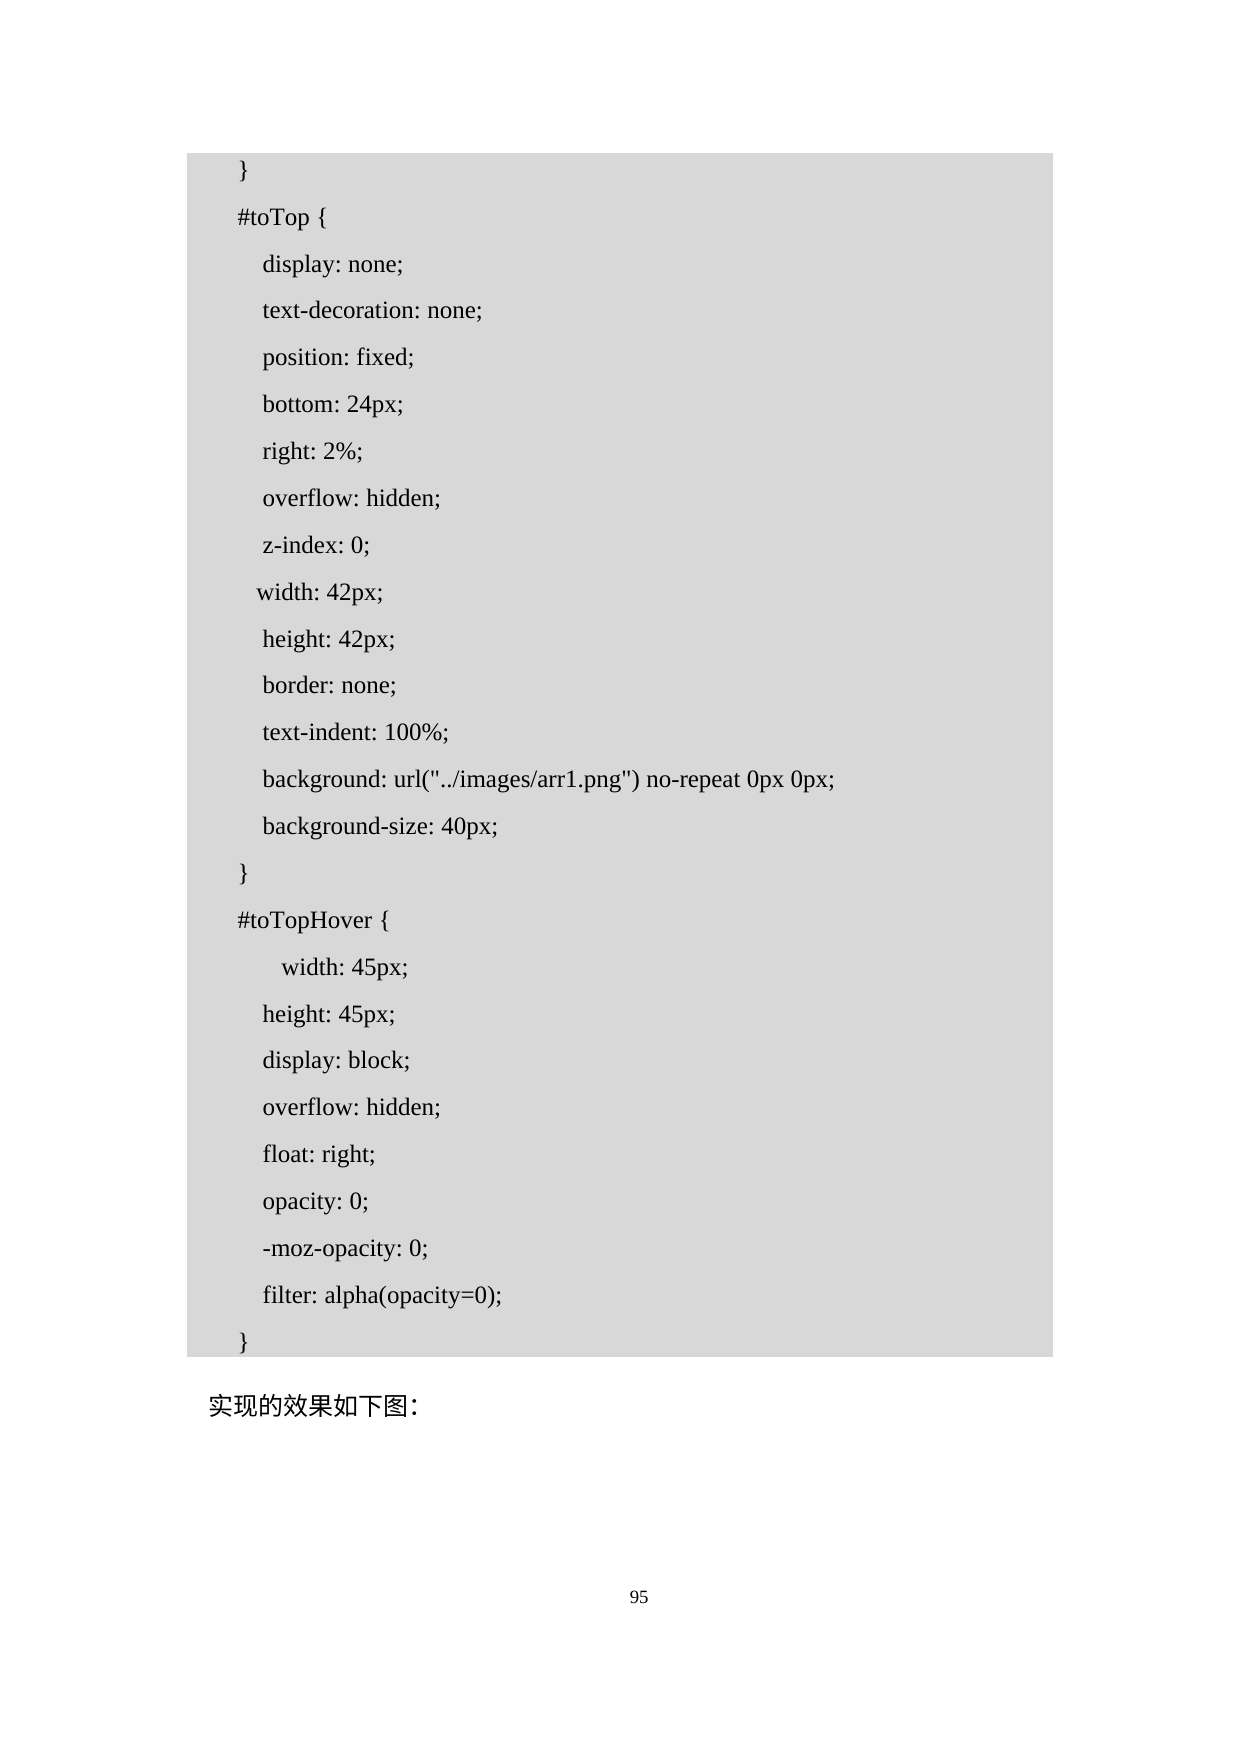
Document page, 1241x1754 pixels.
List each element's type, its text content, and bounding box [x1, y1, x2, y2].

text } [187, 153, 1053, 186]
text position: fixed; [187, 341, 1053, 373]
text overflow: hidden; [187, 481, 1053, 514]
text background: url("../images/arr1.png") no-repeat 0px 0px; [187, 762, 1053, 795]
text #toTopHover { [187, 903, 1053, 936]
text height: 45px; [187, 997, 1053, 1029]
text filter: alpha(opacity=0); [187, 1278, 1053, 1311]
text } [187, 1325, 1053, 1357]
text background-size: 40px; [187, 809, 1053, 842]
text height: 42px; [187, 622, 1053, 654]
text 实现的效果如下图： [187, 1372, 1053, 1437]
text right: 2%; [187, 434, 1053, 467]
text float: right; [187, 1137, 1053, 1170]
text bottom: 24px; [187, 387, 1053, 420]
text display: block; [187, 1044, 1053, 1076]
text width: 42px; [187, 575, 1053, 607]
text #toTop { [187, 200, 1053, 232]
text display: none; [187, 247, 1053, 279]
text -moz-opacity: 0; [187, 1231, 1053, 1264]
text overflow: hidden; [187, 1091, 1053, 1123]
text opacity: 0; [187, 1184, 1053, 1217]
text text-indent: 100%; [187, 716, 1053, 748]
text width: 45px; [187, 950, 1053, 982]
text } [187, 856, 1053, 889]
text z-index: 0; [187, 528, 1053, 561]
text text-decoration: none; [187, 294, 1053, 326]
text border: none; [187, 669, 1053, 701]
